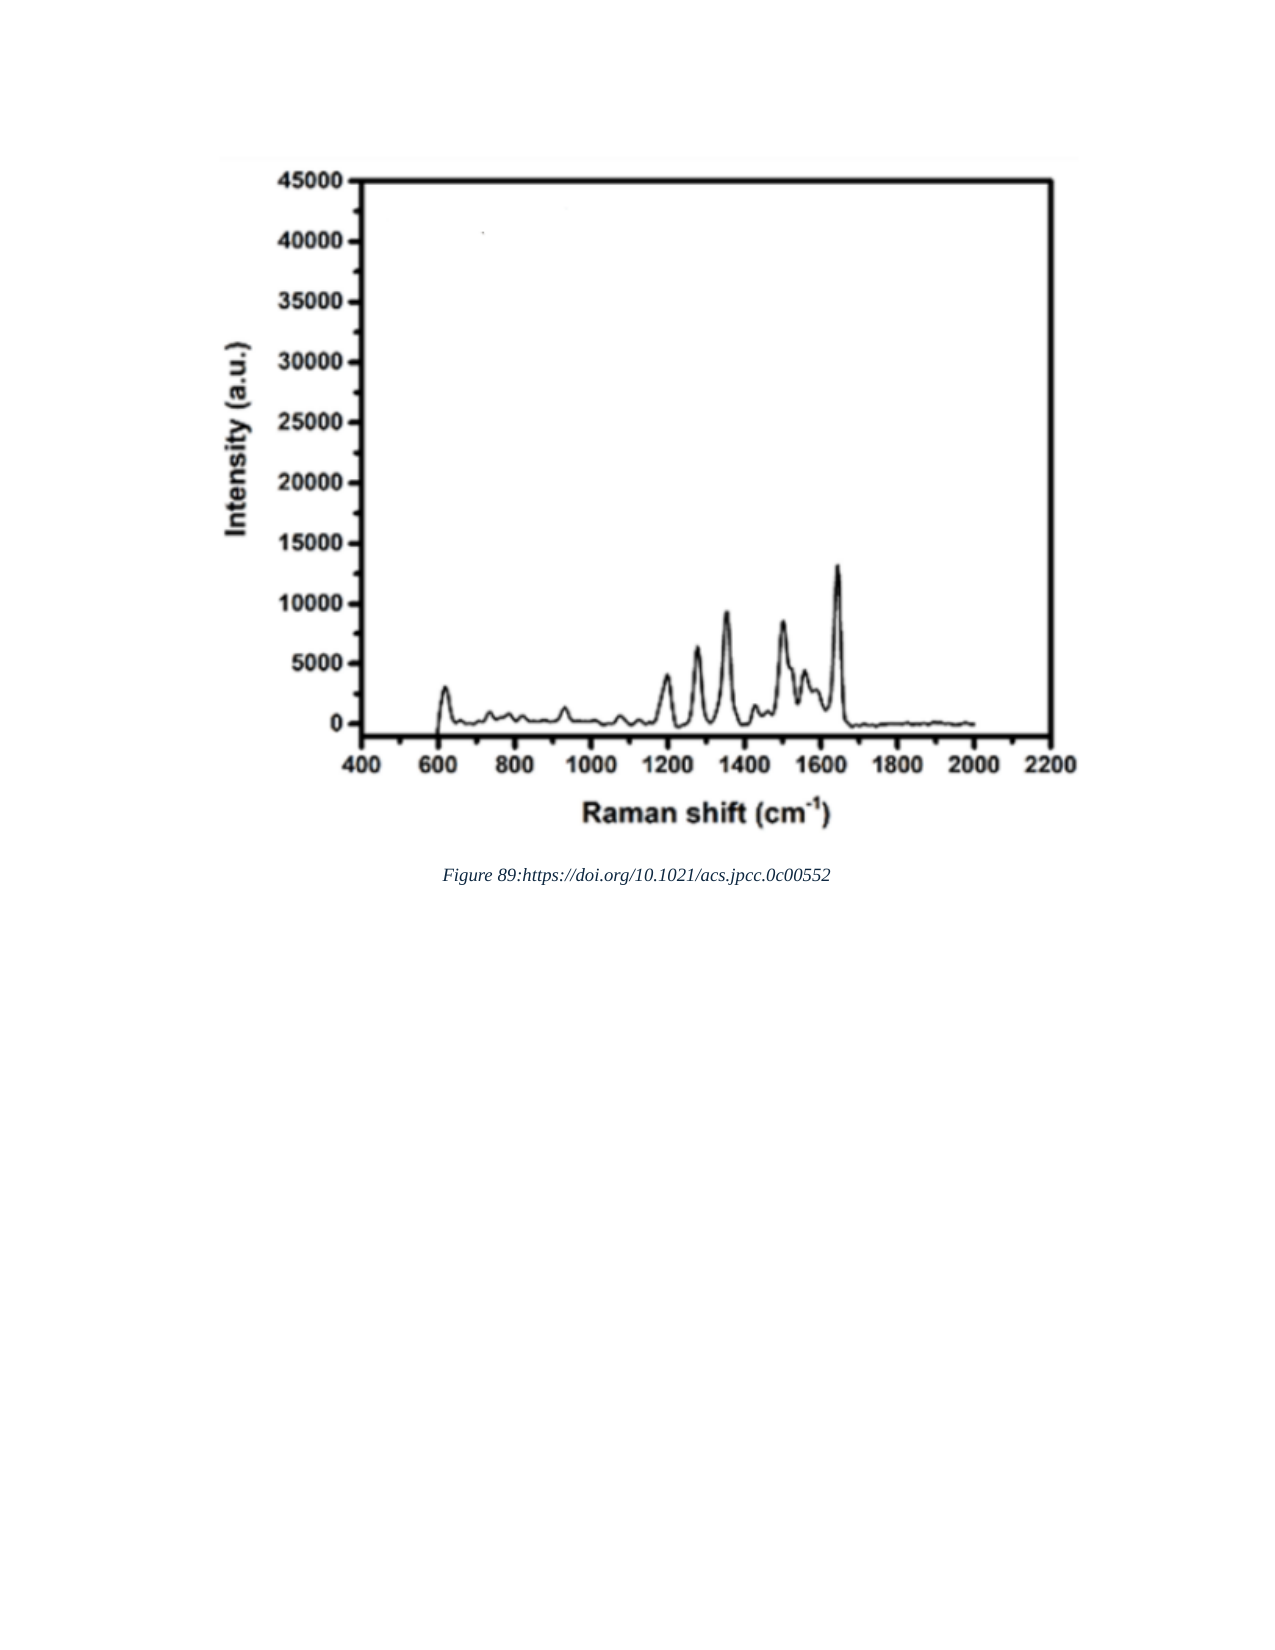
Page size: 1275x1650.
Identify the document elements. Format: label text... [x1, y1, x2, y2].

text Figure 89:https://doi.org/10.1021/acs.jpcc.0c00552 [150, 864, 1125, 886]
picture [187, 150, 1088, 843]
